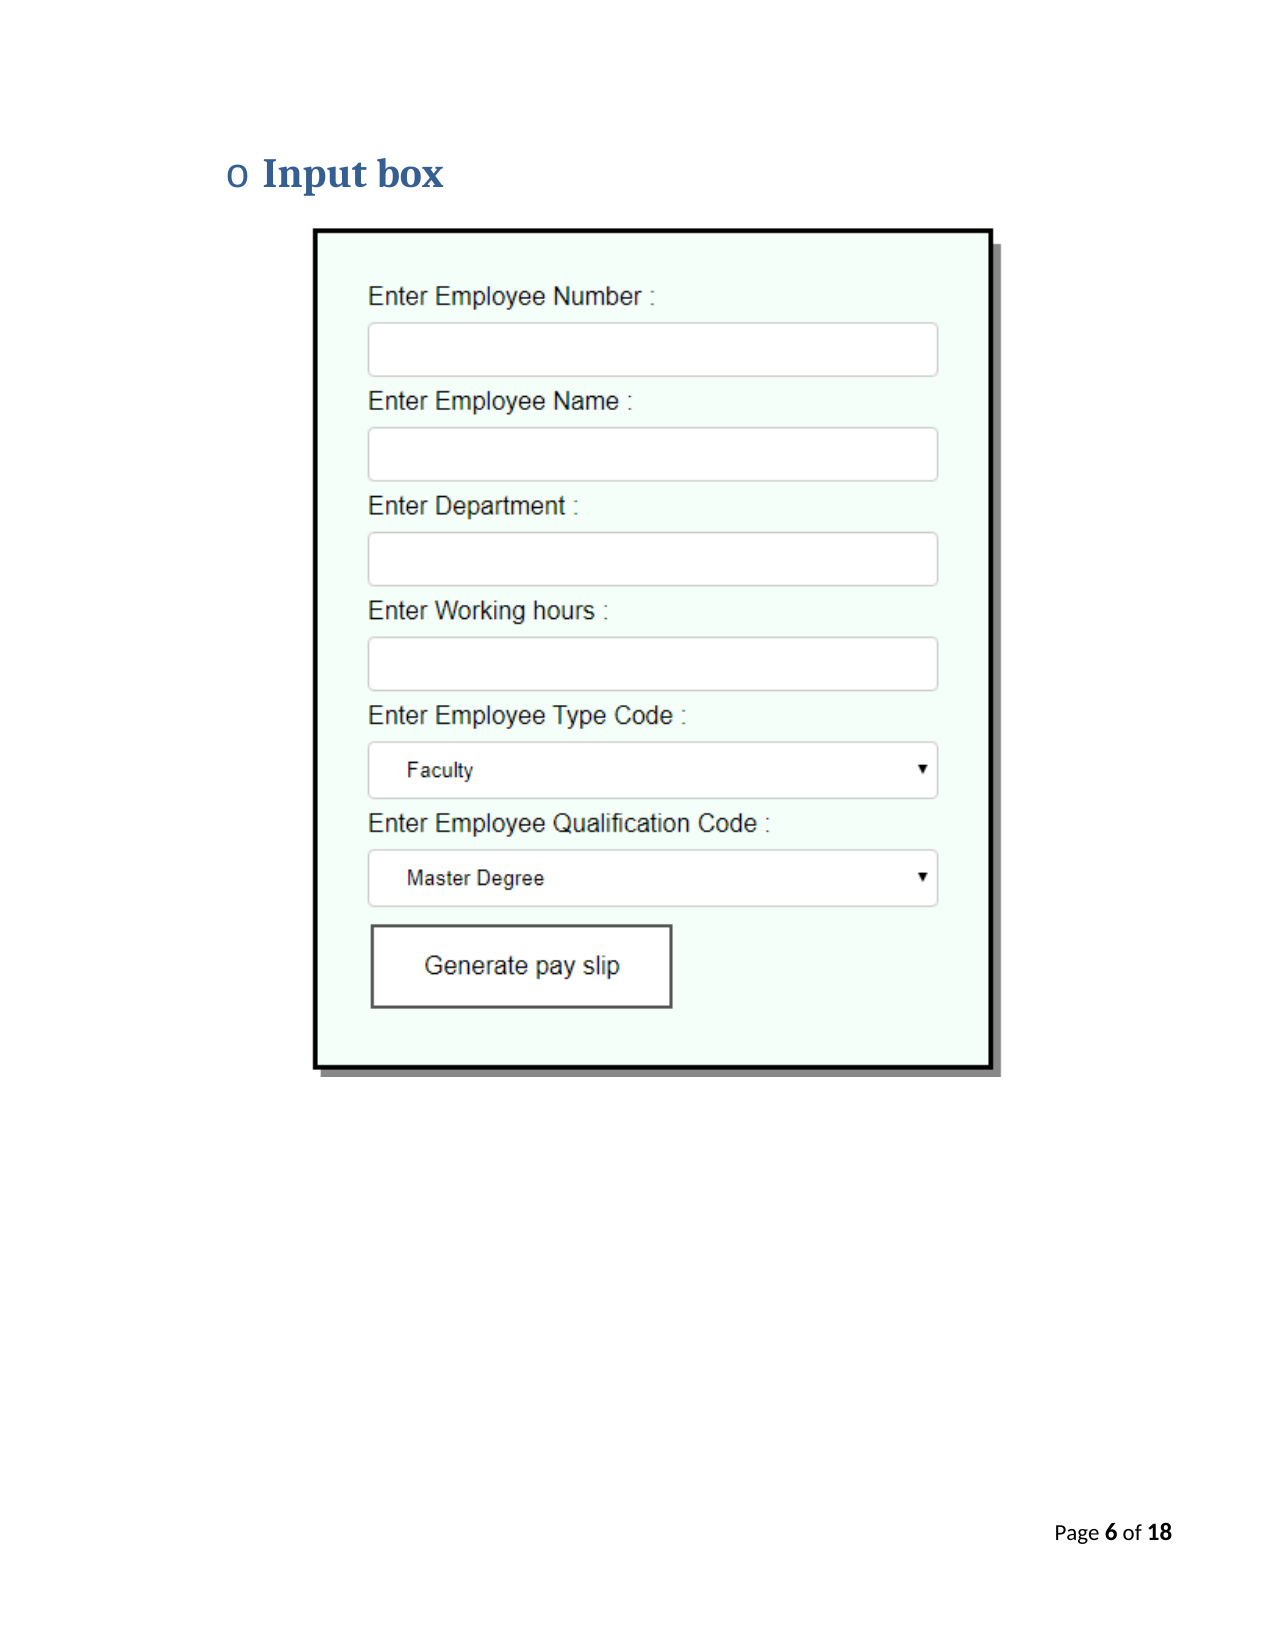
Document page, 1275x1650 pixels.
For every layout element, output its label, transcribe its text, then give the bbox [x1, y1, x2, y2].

subtitle Input box [225, 150, 1172, 200]
